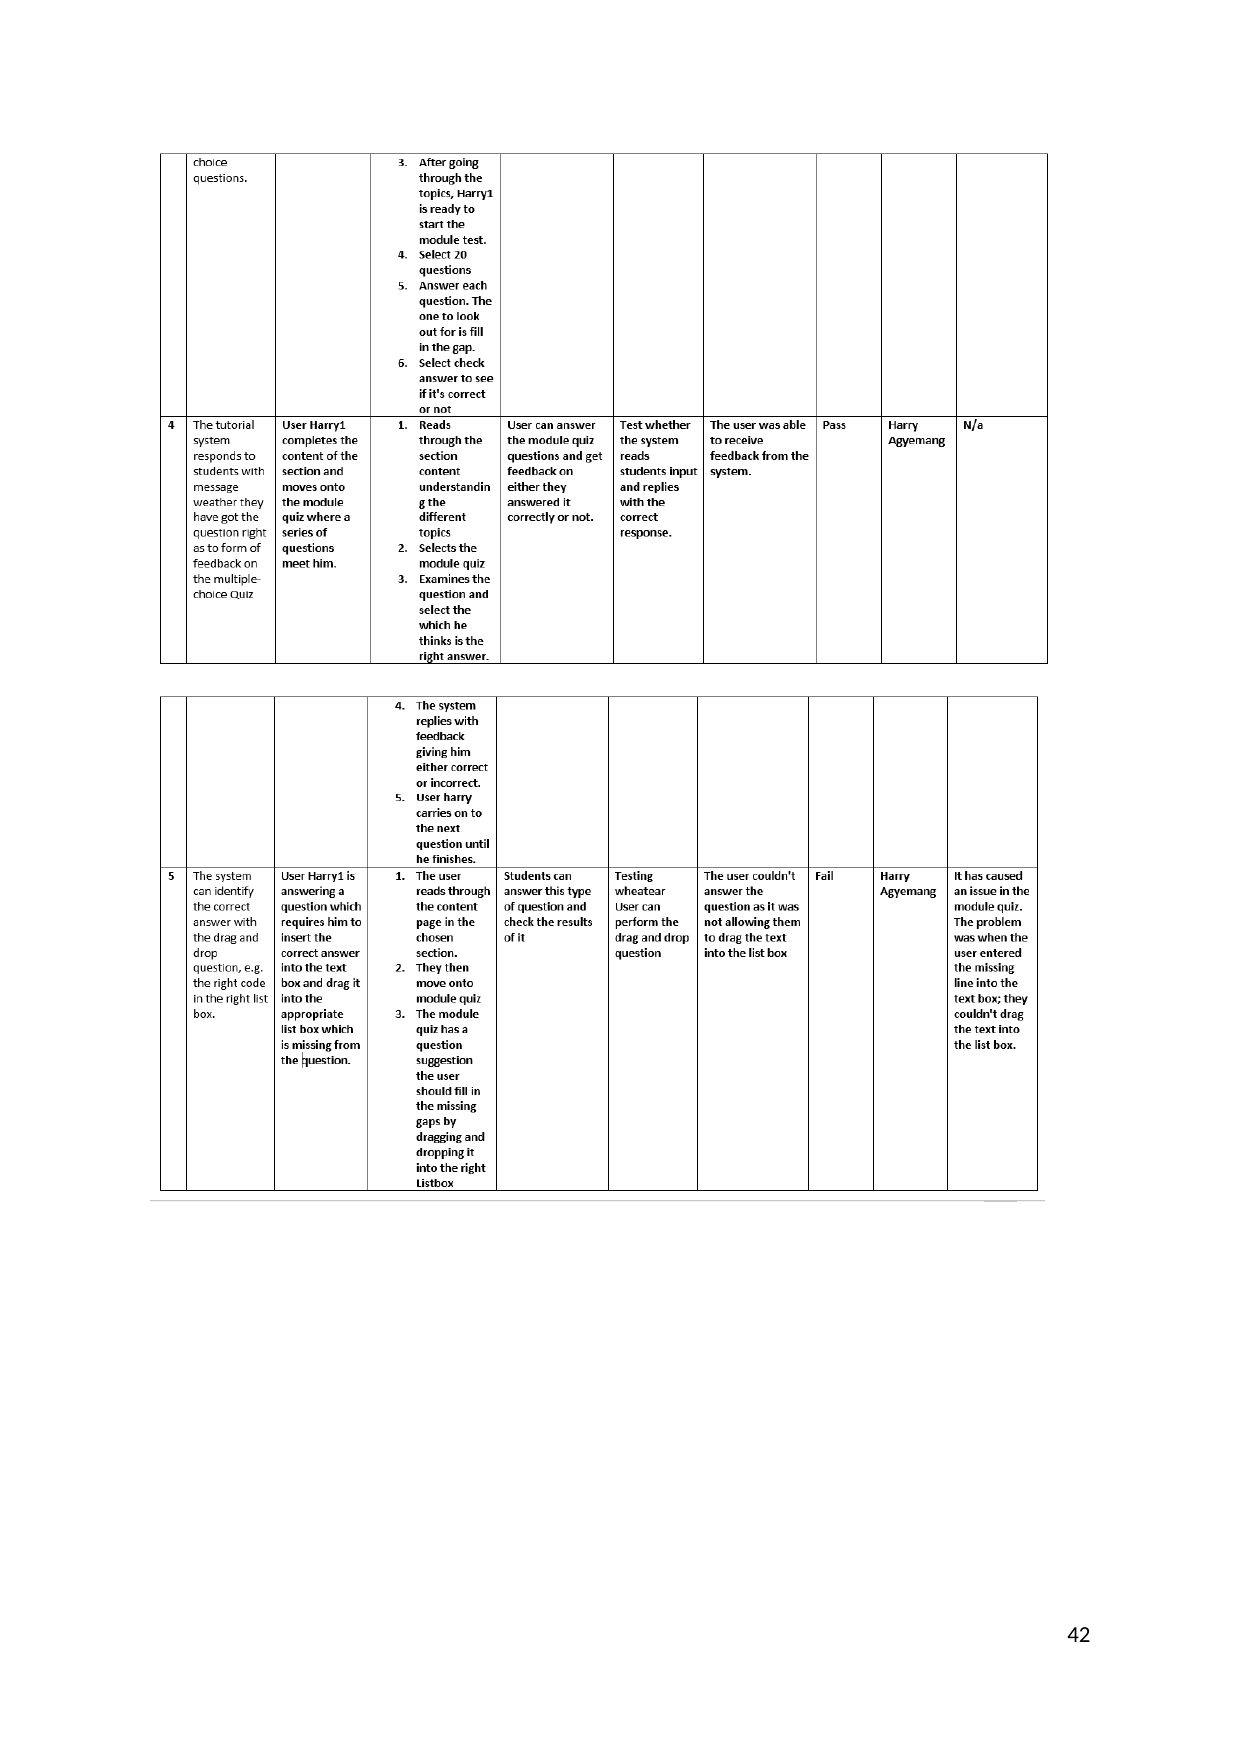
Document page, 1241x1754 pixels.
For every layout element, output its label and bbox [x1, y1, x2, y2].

picture [150, 150, 1058, 671]
picture [150, 689, 1046, 1202]
